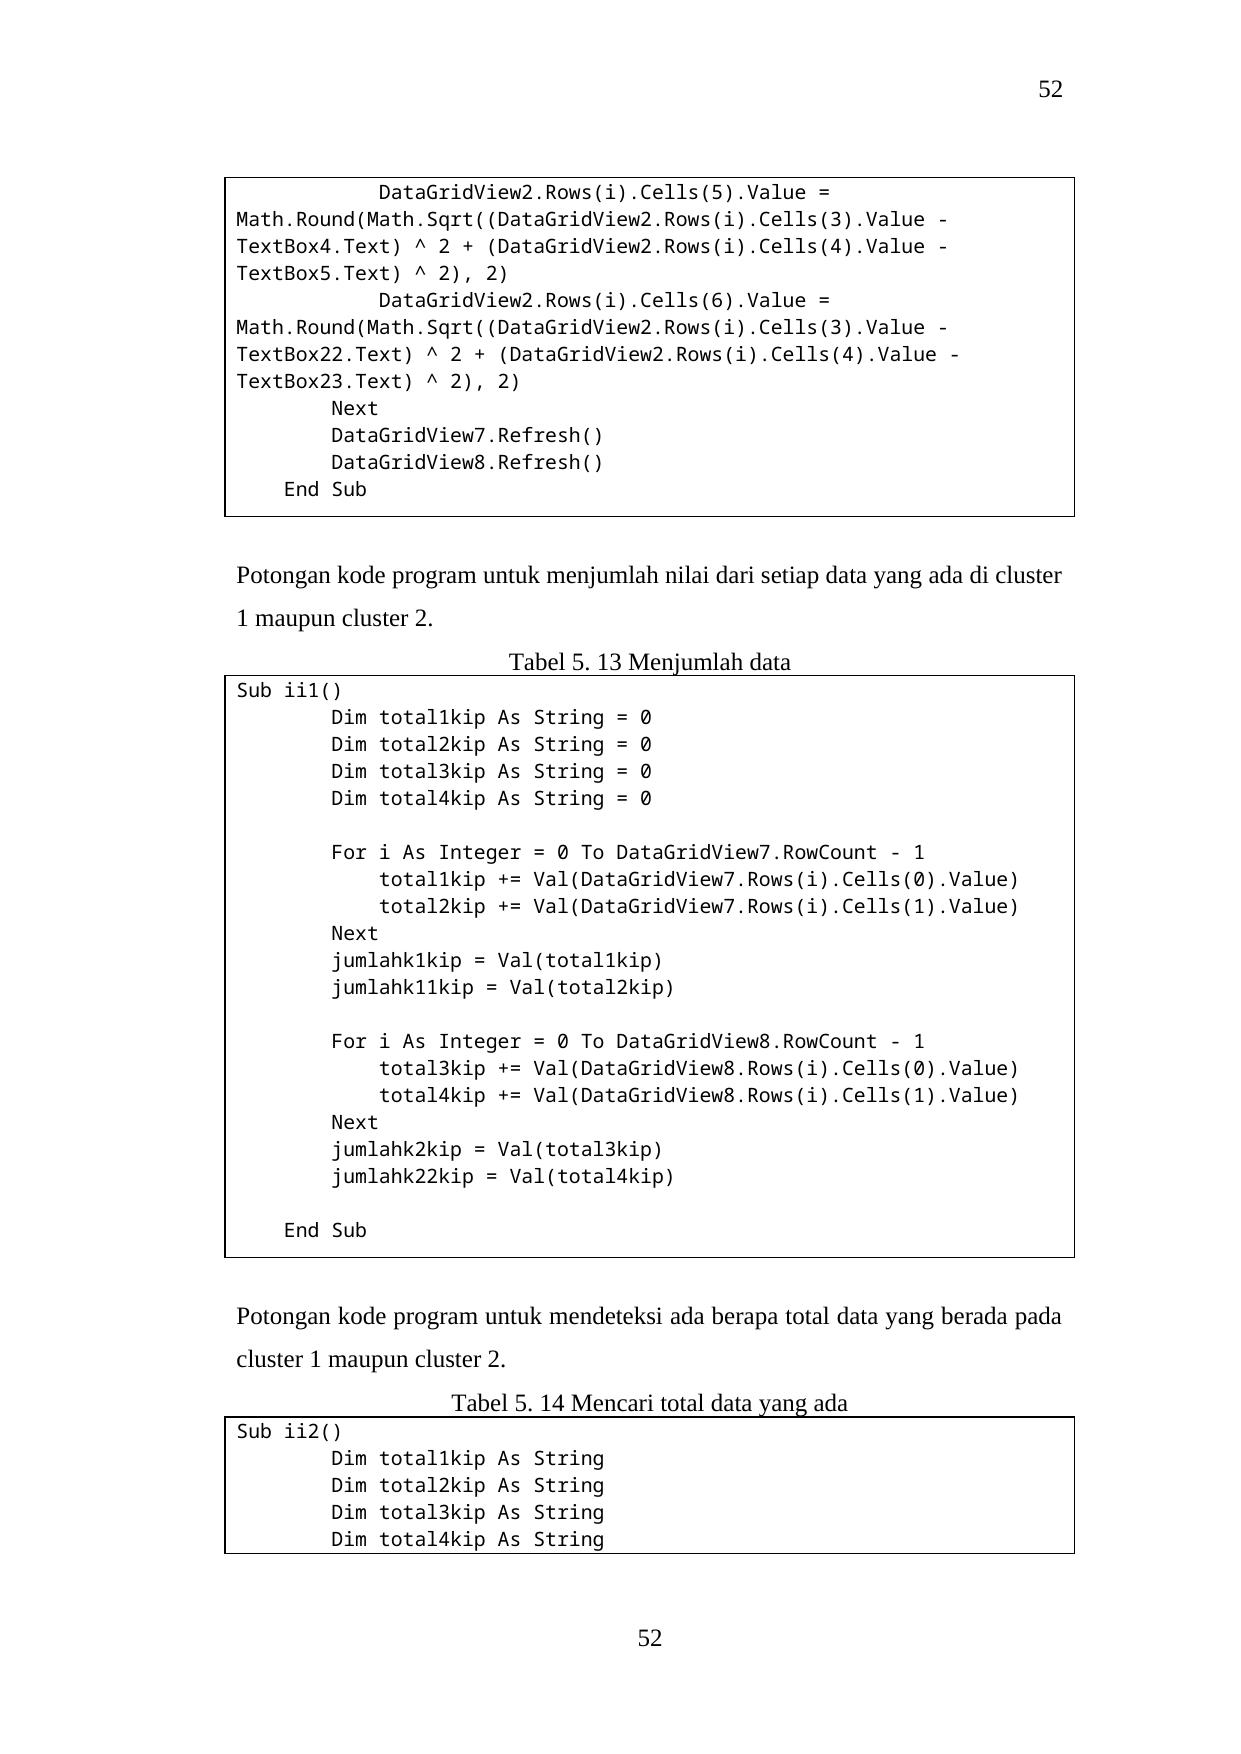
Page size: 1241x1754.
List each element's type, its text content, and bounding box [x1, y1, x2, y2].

text Potongan kode program untuk mendeteksi ada berapa total data yang berada pada cluster 1 maupun cluster 2. [236, 1301, 1063, 1373]
text Tabel 5. 13 Menjumlah data [236, 647, 1063, 675]
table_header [226, 1418, 1074, 1552]
text Tabel 5. 14 Mencari total data yang ada [236, 1388, 1063, 1416]
table_header Sub ii1() Dim total1kip As String = 0 Dim total2kip As String = 0 Dim total3kip As String = 0 Dim total4kip As String = 0 For i As Integer = 0 To DataGridView7.RowCount - 1 total1kip += Val(DataGridView7.Rows(i).Cells(0).Value) total2kip += Val(DataGridView7.Rows(i).Cells(1).Value) Next jumlahk1kip = Val(total1kip) jumlahk11kip = Val(total2kip) For i As Integer = 0 To DataGridView8.RowCount - 1 total3kip += Val(DataGridView8.Rows(i).Cells(0).Value) total4kip += Val(DataGridView8.Rows(i).Cells(1).Value) Next jumlahk2kip = Val(total3kip) jumlahk22kip = Val(total4kip) End Sub [226, 676, 1074, 1257]
text Potongan kode program untuk menjumlah nilai dari setiap data yang ada di cluster 1 maupun cluster 2. [236, 560, 1063, 632]
